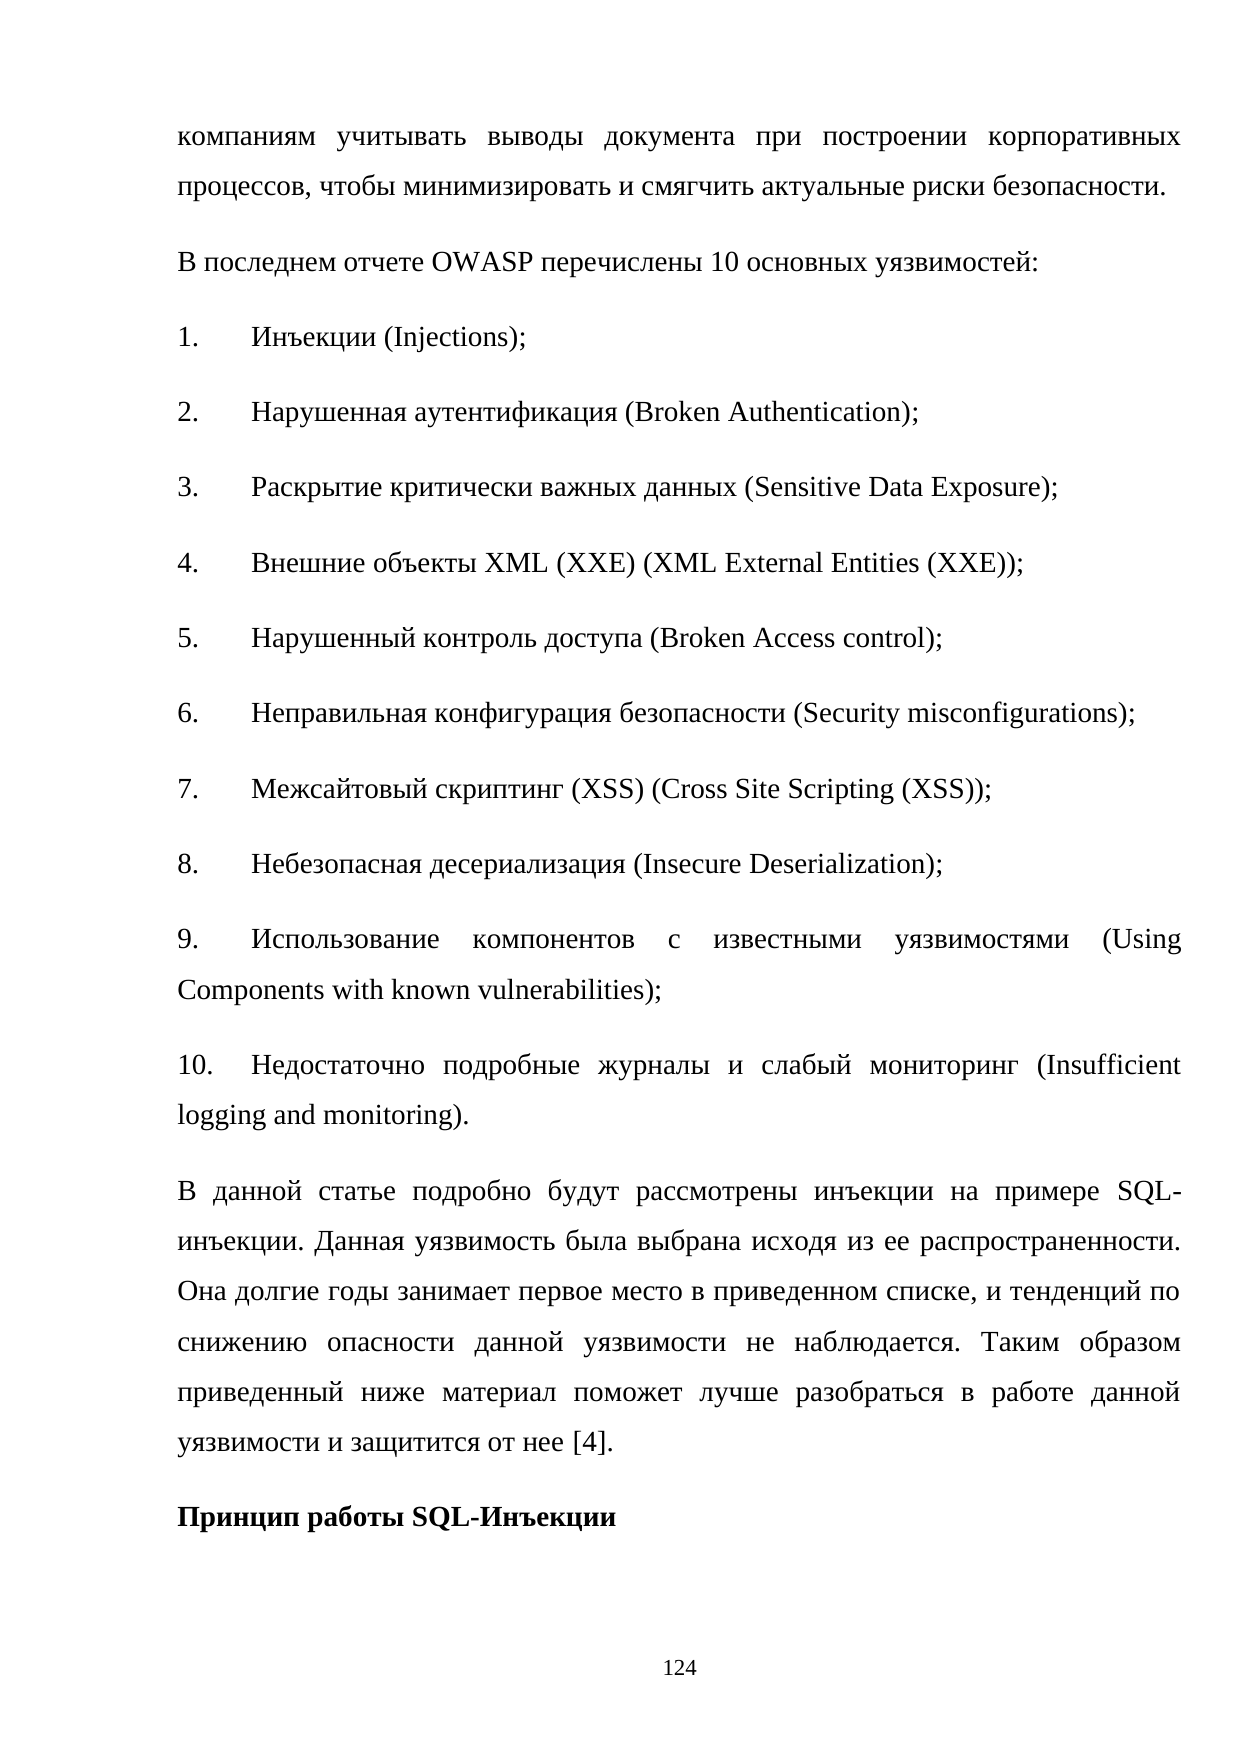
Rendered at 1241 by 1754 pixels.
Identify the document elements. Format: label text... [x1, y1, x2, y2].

list Внешние объекты XML (XXE) (XML External Entities (XXE)); [177, 545, 1182, 578]
list Раскрытие критически важных данных (Sensitive Data Exposure); [177, 469, 1182, 503]
list Недостаточно подробные журналы и слабый мониторинг (Insufficient logging and monitoring). [177, 1047, 1182, 1131]
text Принцип работы SQL-Инъекции [177, 1499, 1182, 1533]
list Использование компонентов с известными уязвимостями (Using Components with known vulnerabilities); [177, 921, 1182, 1005]
list Нарушенный контроль доступа (Broken Access control); [177, 620, 1182, 654]
text В последнем отчете OWASP перечислены 10 основных уязвимостей: [177, 244, 1182, 277]
list Межсайтовый скриптинг (XSS) (Cross Site Scripting (XSS)); [177, 771, 1182, 804]
list Нарушенная аутентификация (Broken Authentication); [177, 394, 1182, 428]
text В данной статье подробно будут рассмотрены инъекции на примере SQL-инъекции. Данная уязвимость была выбрана исходя из ее распространенности. Она долгие годы занимает первое место в приведенном списке, и тенденций по снижению опасности данной уязвимости не наблюдается. Таким образом приведенный ниже материал поможет лучше разобраться в работе данной уязвимости и защитится от нее [4]. [177, 1173, 1182, 1458]
list Неправильная конфигурация безопасности (Security misconfigurations); [177, 696, 1182, 729]
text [177, 118, 1182, 202]
list Инъекции (Injections); [177, 319, 1182, 352]
list Небезопасная десериализация (Insecure Deserialization); [177, 846, 1182, 880]
